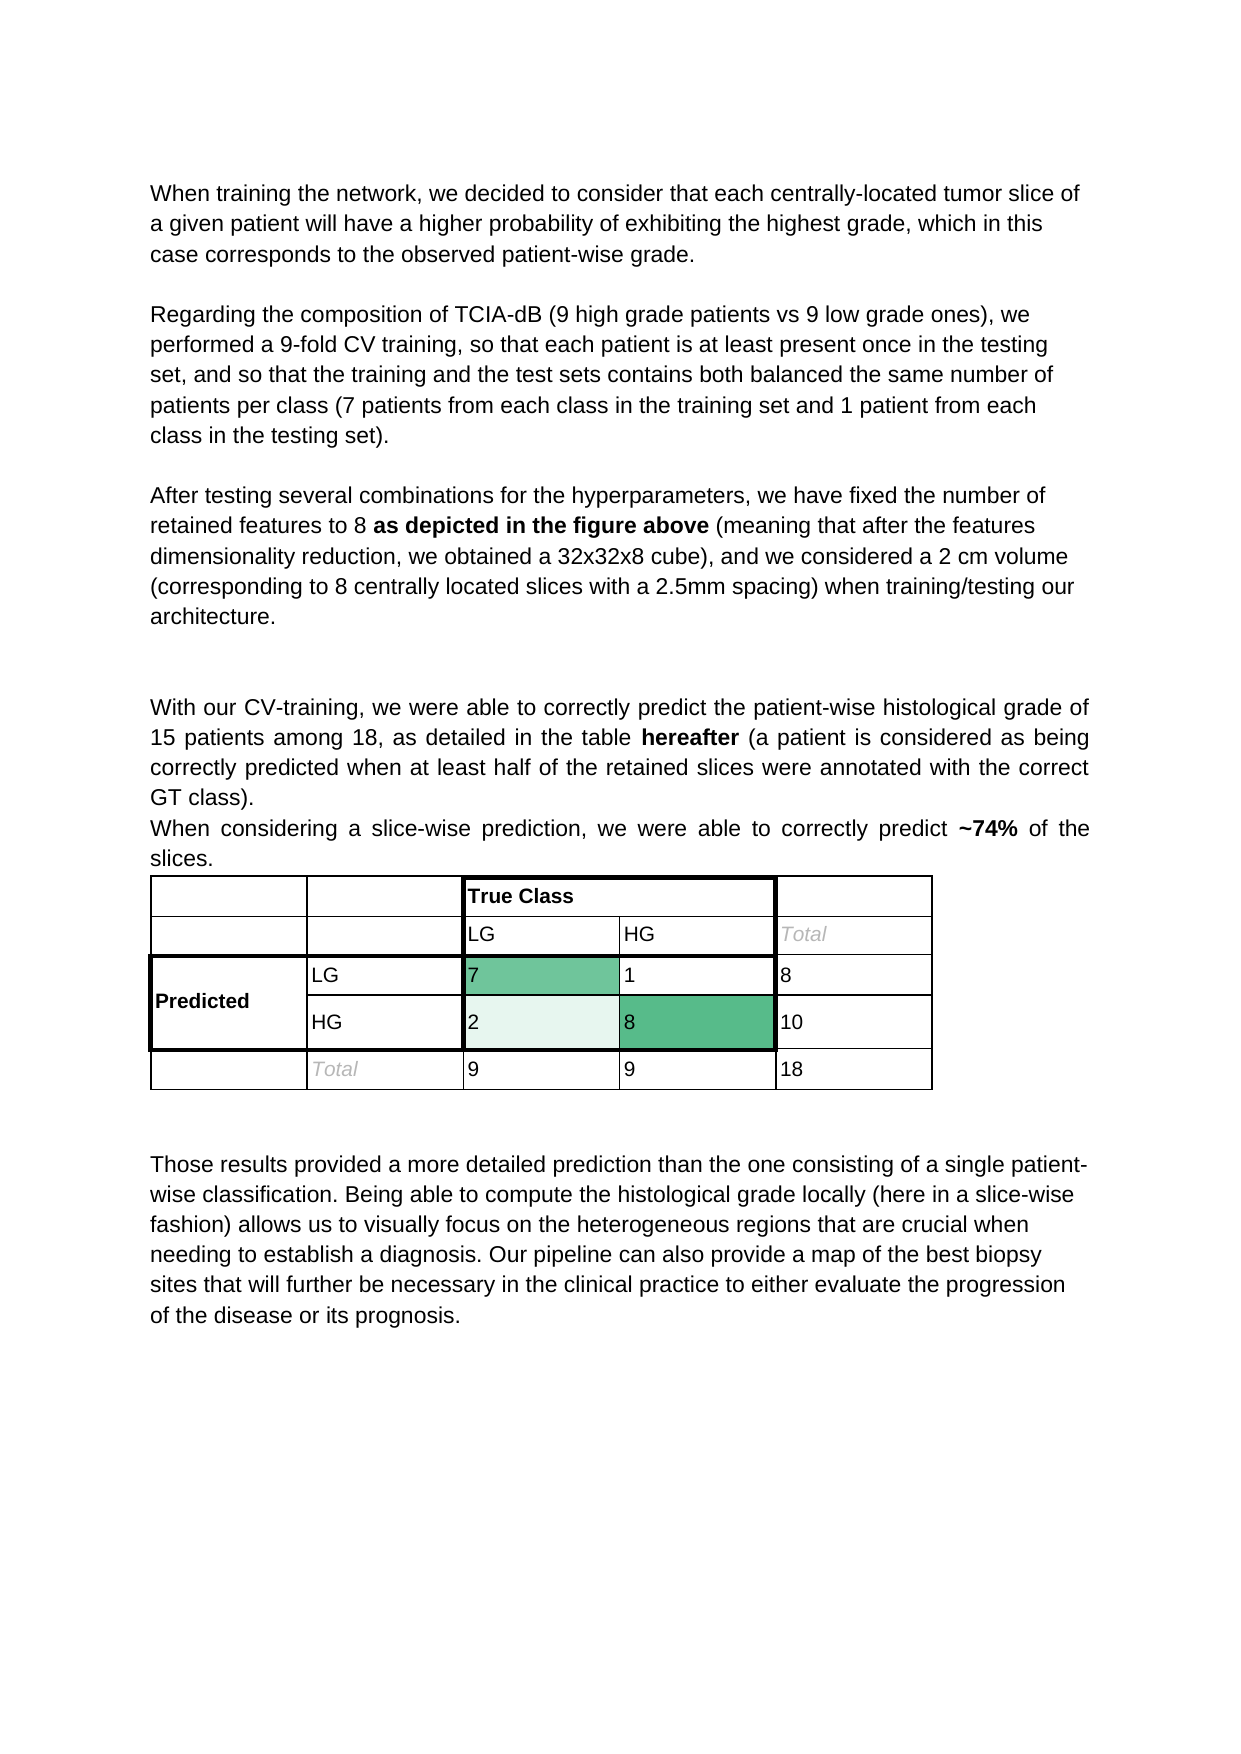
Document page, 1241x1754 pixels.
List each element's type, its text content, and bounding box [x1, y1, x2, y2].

table_cell 7 [466, 958, 619, 994]
table_cell 9 [620, 1052, 775, 1088]
table_header True Class [466, 880, 773, 916]
text With our CV-training, we were able to correctly predict the patient-wise histological grade of 15 patients among 18, as detailed in the table hereafter (a patient is considered as being correctly predicted when at least half of the retained slices were annotated with the correct GT class). [150, 694, 1090, 811]
table_cell HG [308, 996, 461, 1048]
table_cell HG [620, 917, 773, 953]
text After testing several combinations for the hyperparameters, we have fixed the number of retained features to 8 as depicted in the figure above (meaning that after the features dimensionality reduction, we obtained a 32x32x8 cube), and we considered a 2 cm volume (corresponding to 8 centrally located slices with a 2.5mm spacing) when training/testing our architecture. [150, 482, 1090, 629]
table_cell 8 [620, 996, 773, 1048]
table_cell LG [308, 958, 461, 994]
table_cell 2 [466, 996, 619, 1048]
table_cell 8 [778, 955, 931, 994]
table_cell 18 [777, 1049, 931, 1088]
table_cell 9 [464, 1052, 619, 1088]
text When training the network, we decided to consider that each centrally-located tumor slice of a given patient will have a higher probability of exhibiting the highest grade, which in this case corresponds to the observed patient-wise grade. [150, 180, 1090, 267]
table_cell [152, 917, 306, 953]
table_cell LG [466, 917, 619, 953]
table_cell 10 [778, 996, 931, 1048]
table_cell [308, 917, 461, 953]
table_header [308, 877, 461, 916]
text When considering a slice-wise prediction, we were able to correctly predict ~74% of the slices. [150, 814, 1090, 871]
text Regarding the composition of TCIA-dB (9 high grade patients vs 9 low grade ones), we performed a 9-fold CV training, so that each patient is at least present once in the testing set, and so that the training and the test sets contains both balanced the same number of patients per class (7 patients from each class in the training set and 1 patient from each class in the testing set). [150, 301, 1090, 448]
table_cell [152, 1052, 306, 1088]
table_cell Predicted [153, 958, 306, 1048]
table_header [152, 877, 306, 916]
table_cell Total [308, 1052, 463, 1088]
text Those results provided a more detailed prediction than the one consisting of a single patient-wise classification. Being able to compute the histological grade locally (here in a slice-wise fashion) allows us to visually focus on the heterogeneous regions that are crucial when needing to establish a diagnosis. Our pipeline can also provide a map of the best biopsy sites that will further be necessary in the clinical practice to either evaluate the progression of the disease or its prognosis. [150, 1151, 1090, 1328]
table_cell 1 [620, 958, 773, 994]
table_header [778, 877, 931, 916]
table_cell Total [778, 917, 931, 953]
